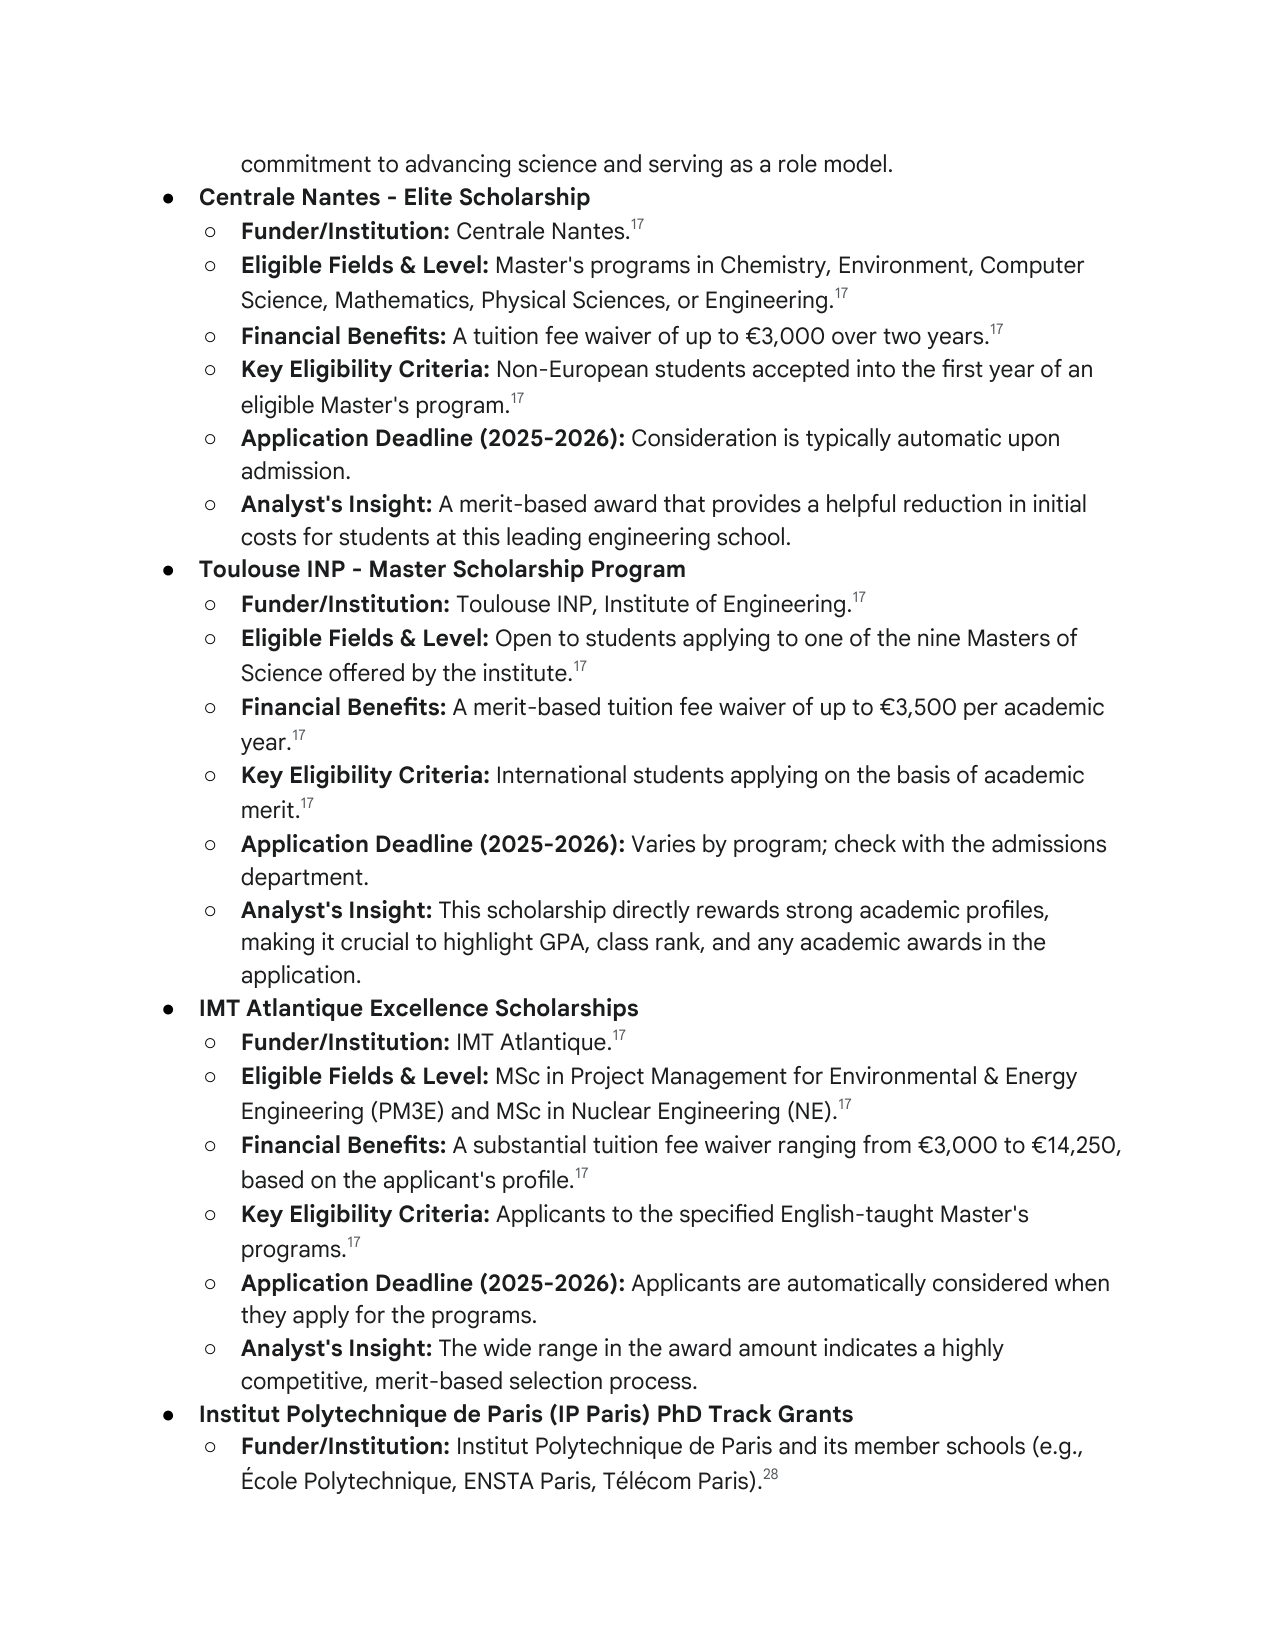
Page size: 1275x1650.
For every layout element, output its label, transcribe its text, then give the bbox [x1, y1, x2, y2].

list Key Eligibility Criteria: Applicants to the specified English-taught Master's programs.17 [203, 1200, 1125, 1264]
list Analyst's Insight: The wide range in the award amount indicates a highly competitive, merit-based selection process. [203, 1334, 1125, 1396]
list Financial Benefits: A merit-based tuition fee waiver of up to €3,500 per academic year.17 [203, 693, 1125, 757]
list Application Deadline (2025-2026): Applicants are automatically considered when they apply for the programs. [203, 1269, 1125, 1330]
list Eligible Fields & Level: Master's programs in Chemistry, Environment, Computer Science, Mathematics, Physical Sciences, or Engineering.17 [203, 251, 1125, 316]
list Key Eligibility Criteria: International students applying on the basis of academic merit.17 [203, 762, 1125, 826]
list Eligible Fields & Level: Open to students applying to one of the nine Masters of Science offered by the institute.17 [203, 624, 1125, 688]
list Application Deadline (2025-2026): Consideration is typically automatic upon admission. [203, 424, 1125, 486]
list Application Deadline (2025-2026): Varies by program; check with the admissions department. [203, 830, 1125, 892]
list Analyst's Insight: A merit-based award that provides a helpful reduction in initial costs for students at this leading engineering school. [203, 490, 1125, 551]
list IMT Atlantique Excellence Scholarships [161, 994, 1125, 1023]
list Eligible Fields & Level: MSc in Project Management for Environmental & Energy Engineering (PM3E) and MSc in Nuclear Engineering (NE).17 [203, 1062, 1125, 1127]
list Financial Benefits: A tuition fee waiver of up to €3,000 over two years.17 [203, 320, 1125, 351]
list Financial Benefits: A substantial tuition fee waiver ranging from €3,000 to €14,250, based on the applicant's profile.17 [203, 1131, 1125, 1196]
list Analyst's Insight: This scholarship directly rewards strong academic profiles, making it crucial to highlight GPA, class rank, and any academic awards in the application. [203, 896, 1125, 990]
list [203, 150, 1125, 179]
list Funder/Institution: Centrale Nantes.17 [203, 215, 1125, 247]
list Toulouse INP - Master Scholarship Program [161, 555, 1125, 584]
list Centrale Nantes - Elite Scholarship [161, 183, 1125, 211]
list Funder/Institution: Toulouse INP, Institute of Engineering.17 [203, 588, 1125, 619]
list Institut Polytechnique de Paris (IP Paris) PhD Track Grants [161, 1400, 1125, 1428]
list Key Eligibility Criteria: Non-European students accepted into the first year of an eligible Master's program.17 [203, 356, 1125, 420]
list Funder/Institution: Institut Polytechnique de Paris and its member schools (e.g., École Polytechnique, ENSTA Paris, Télécom Paris).28 [203, 1432, 1125, 1497]
list Funder/Institution: IMT Atlantique.17 [203, 1027, 1125, 1058]
